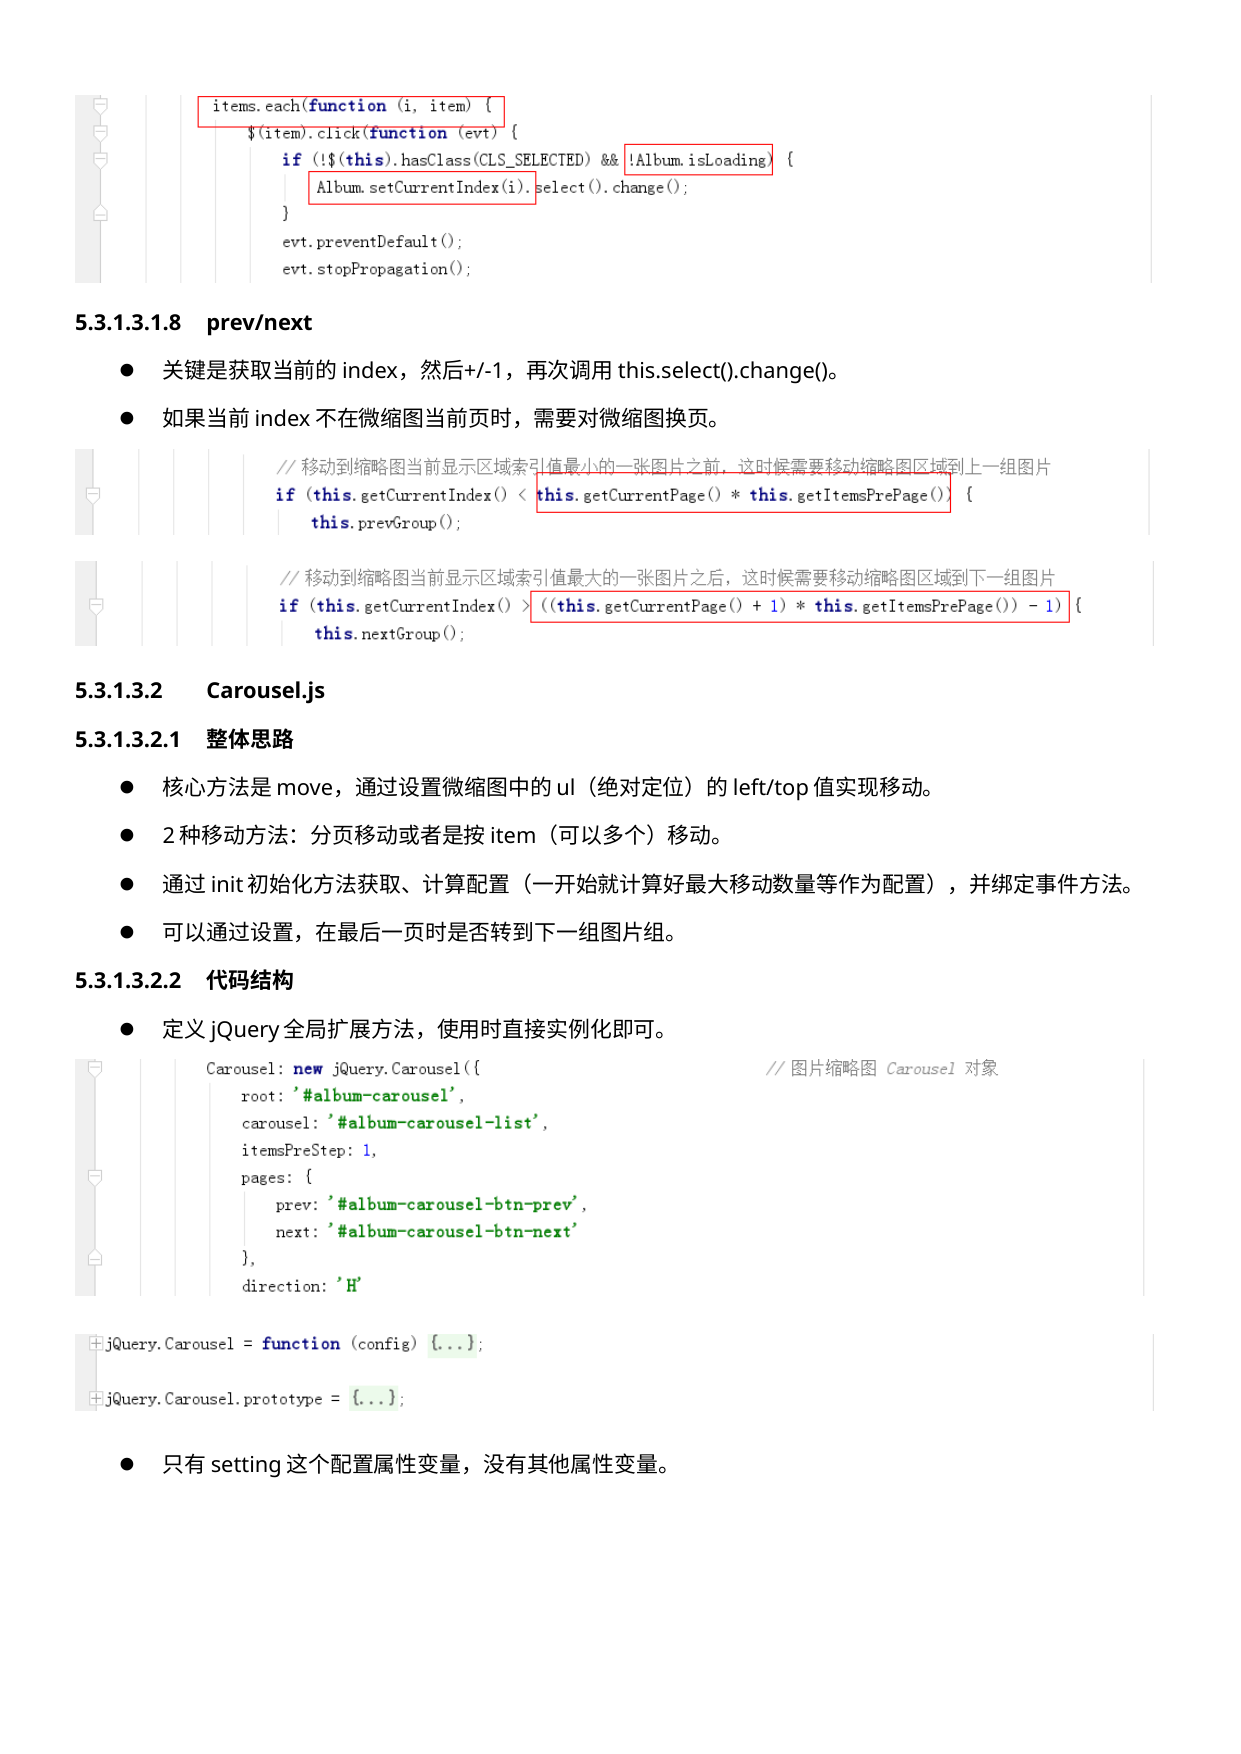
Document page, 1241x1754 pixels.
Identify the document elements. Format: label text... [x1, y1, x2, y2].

list 可以通过设置，在最后一页时是否转到下一组图片组。 [119, 915, 1165, 947]
picture [75, 1334, 1166, 1411]
list 定义jQuery全局扩展方法，使用时直接实例化即可。 [119, 1011, 1165, 1044]
list 通过init初始化方法获取、计算配置（一开始就计算好最大移动数量等作为配置），并绑定事件方法。 [119, 866, 1165, 899]
text 代码结构 [75, 963, 1165, 996]
list 只有setting这个配置属性变量，没有其他属性变量。 [119, 1447, 1165, 1479]
list 关键是获取当前的index，然后+/-1，再次调用this.select().change()。 [119, 352, 1165, 385]
text Carousel.js [75, 674, 1165, 706]
picture [75, 449, 1166, 535]
text 整体思路 [75, 721, 1165, 754]
text prev/next [75, 305, 1165, 338]
list 2种移动方法：分页移动或者是按item（可以多个）移动。 [119, 818, 1165, 851]
picture [75, 561, 1166, 646]
picture [75, 1059, 1166, 1296]
list 核心方法是move，通过设置微缩图中的ul（绝对定位）的left/top值实现移动。 [119, 770, 1165, 802]
picture [75, 95, 1166, 283]
list 如果当前index不在微缩图当前页时，需要对微缩图换页。 [119, 401, 1165, 433]
